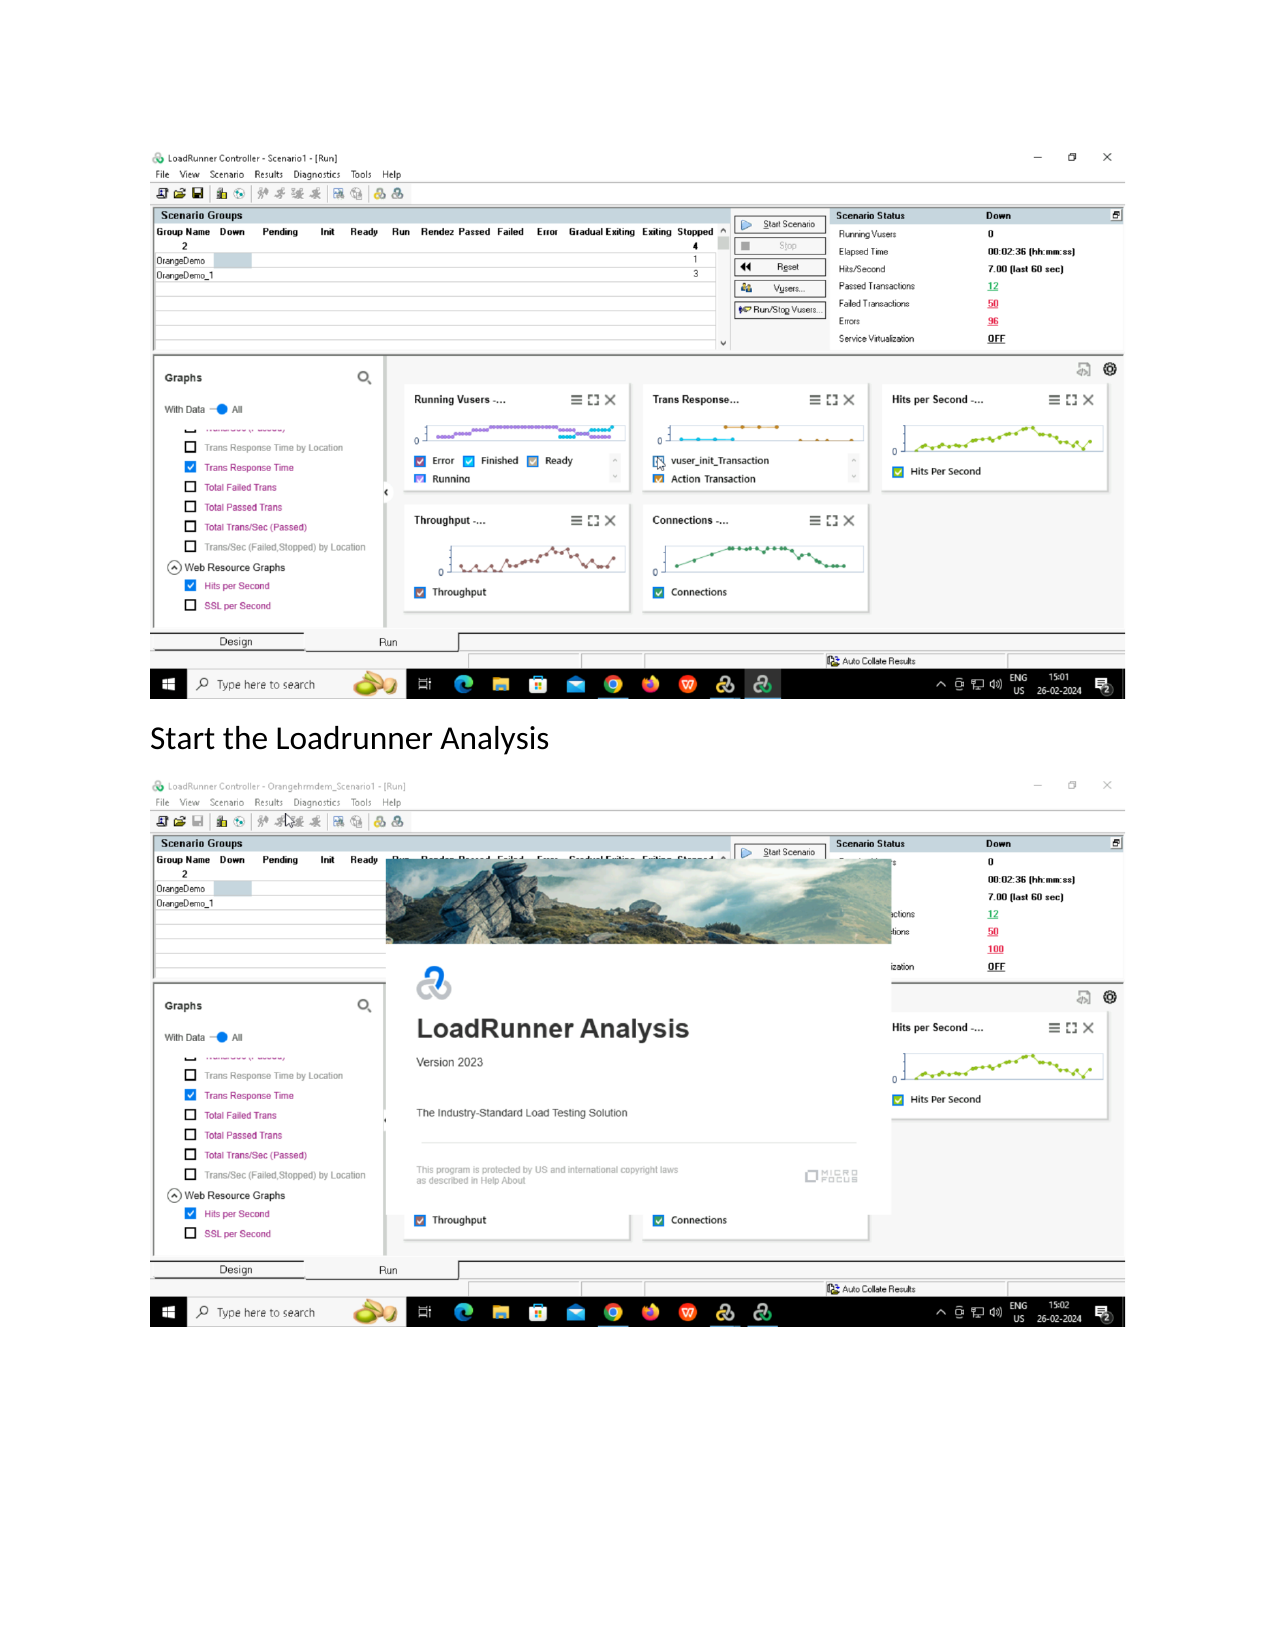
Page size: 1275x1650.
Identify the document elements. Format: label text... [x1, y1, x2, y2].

picture [150, 777, 1125, 1327]
text Start the Loadrunner Analysis [150, 717, 1125, 758]
picture [150, 150, 1125, 699]
